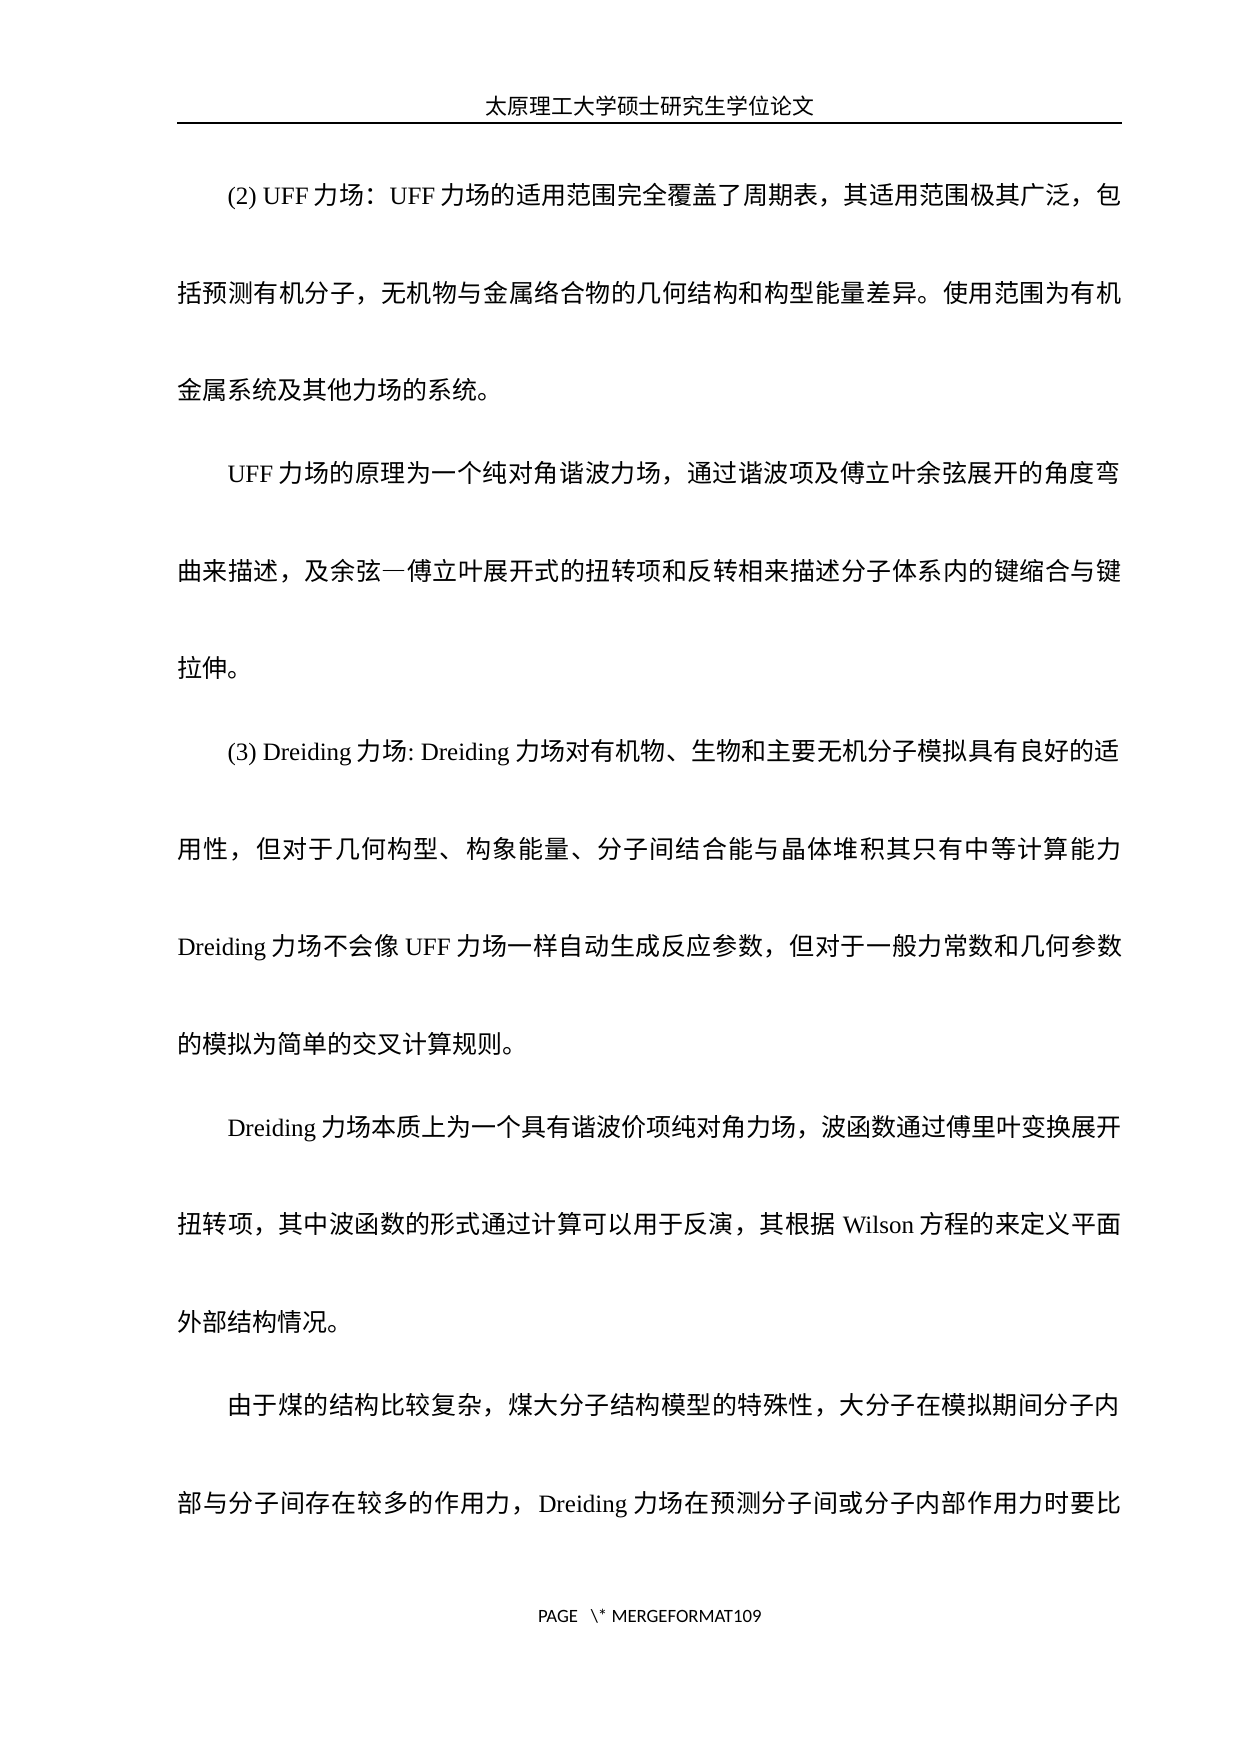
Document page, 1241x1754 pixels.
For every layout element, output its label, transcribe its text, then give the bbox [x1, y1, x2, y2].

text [177, 1371, 1122, 1534]
text UFF力场的原理为一个纯对角谐波力场，通过谐波项及傅立叶余弦展开的角度弯曲来描述，及余弦—傅立叶展开式的扭转项和反转相来描述分子体系内的键缩合与键拉伸。 [177, 439, 1122, 699]
list Dreiding力场: Dreiding力场对有机物、生物和主要无机分子模拟具有良好的适用性，但对于几何构型、构象能量、分子间结合能与晶体堆积其只有中等计算能力。Dreiding力场不会像UFF力场一样自动生成反应参数，但对于一般力常数和几何参数的模拟为简单的交叉计算规则。 [177, 717, 1122, 1075]
text Dreiding力场本质上为一个具有谐波价项纯对角力场，波函数通过傅里叶变换展开扭转项，其中波函数的形式通过计算可以用于反演，其根据Wilson方程的来定义平面外部结构情况。 [177, 1093, 1122, 1353]
list UFF力场：UFF力场的适用范围完全覆盖了周期表，其适用范围极其广泛，包括预测有机分子，无机物与金属络合物的几何结构和构型能量差异。使用范围为有机金属系统及其他力场的系统。 [177, 161, 1122, 421]
